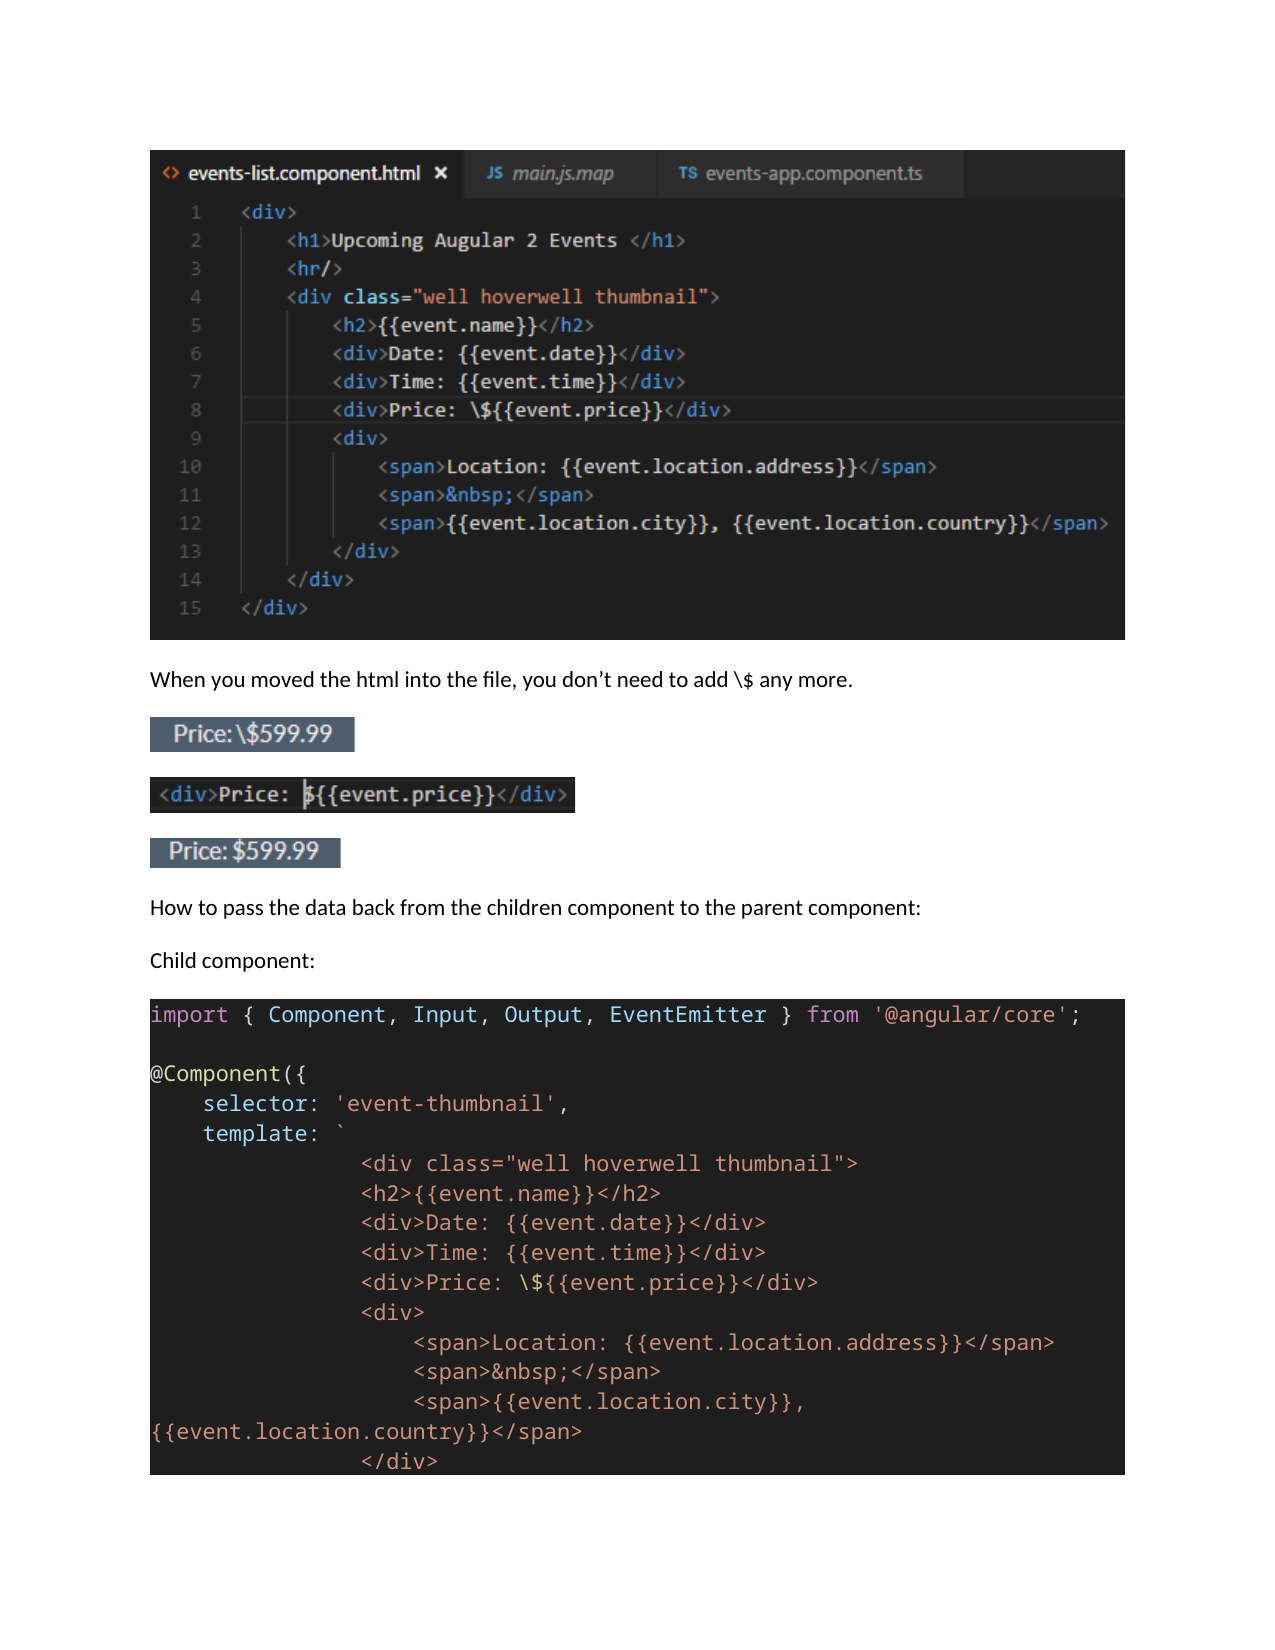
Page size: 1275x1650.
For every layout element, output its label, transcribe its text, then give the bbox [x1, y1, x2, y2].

text When you moved the html into the file, you don’t need to add \$ any more. [150, 665, 1125, 693]
picture [150, 777, 575, 813]
text <h2>{{event.name}}</h2> [150, 1177, 1125, 1207]
picture [150, 717, 355, 752]
text @Component({ [150, 1058, 1125, 1088]
text <div>Time: {{event.time}}</div> [150, 1237, 1125, 1267]
text How to pass the data back from the children component to the parent component: [150, 893, 1125, 921]
text Child component: [150, 946, 1125, 974]
text <div> [150, 1297, 1125, 1326]
text </div> [150, 1446, 1125, 1475]
text <span>&nbsp;</span> [150, 1356, 1125, 1386]
text <span>Location: {{event.location.address}}</span> [150, 1326, 1125, 1356]
text selector: 'event-thumbnail', [150, 1088, 1125, 1118]
text <div class="well hoverwell thumbnail"> [150, 1148, 1125, 1177]
text <span>{{event.location.city}}, {{event.location.country}}</span> [150, 1386, 1125, 1446]
text <div>Date: {{event.date}}</div> [150, 1207, 1125, 1237]
text <div>Price: \${{event.price}}</div> [150, 1267, 1125, 1297]
text import { Component, Input, Output, EventEmitter } from '@angular/core'; [150, 999, 1125, 1028]
text template: ` [150, 1118, 1125, 1148]
picture [150, 838, 341, 868]
picture [150, 150, 1125, 640]
